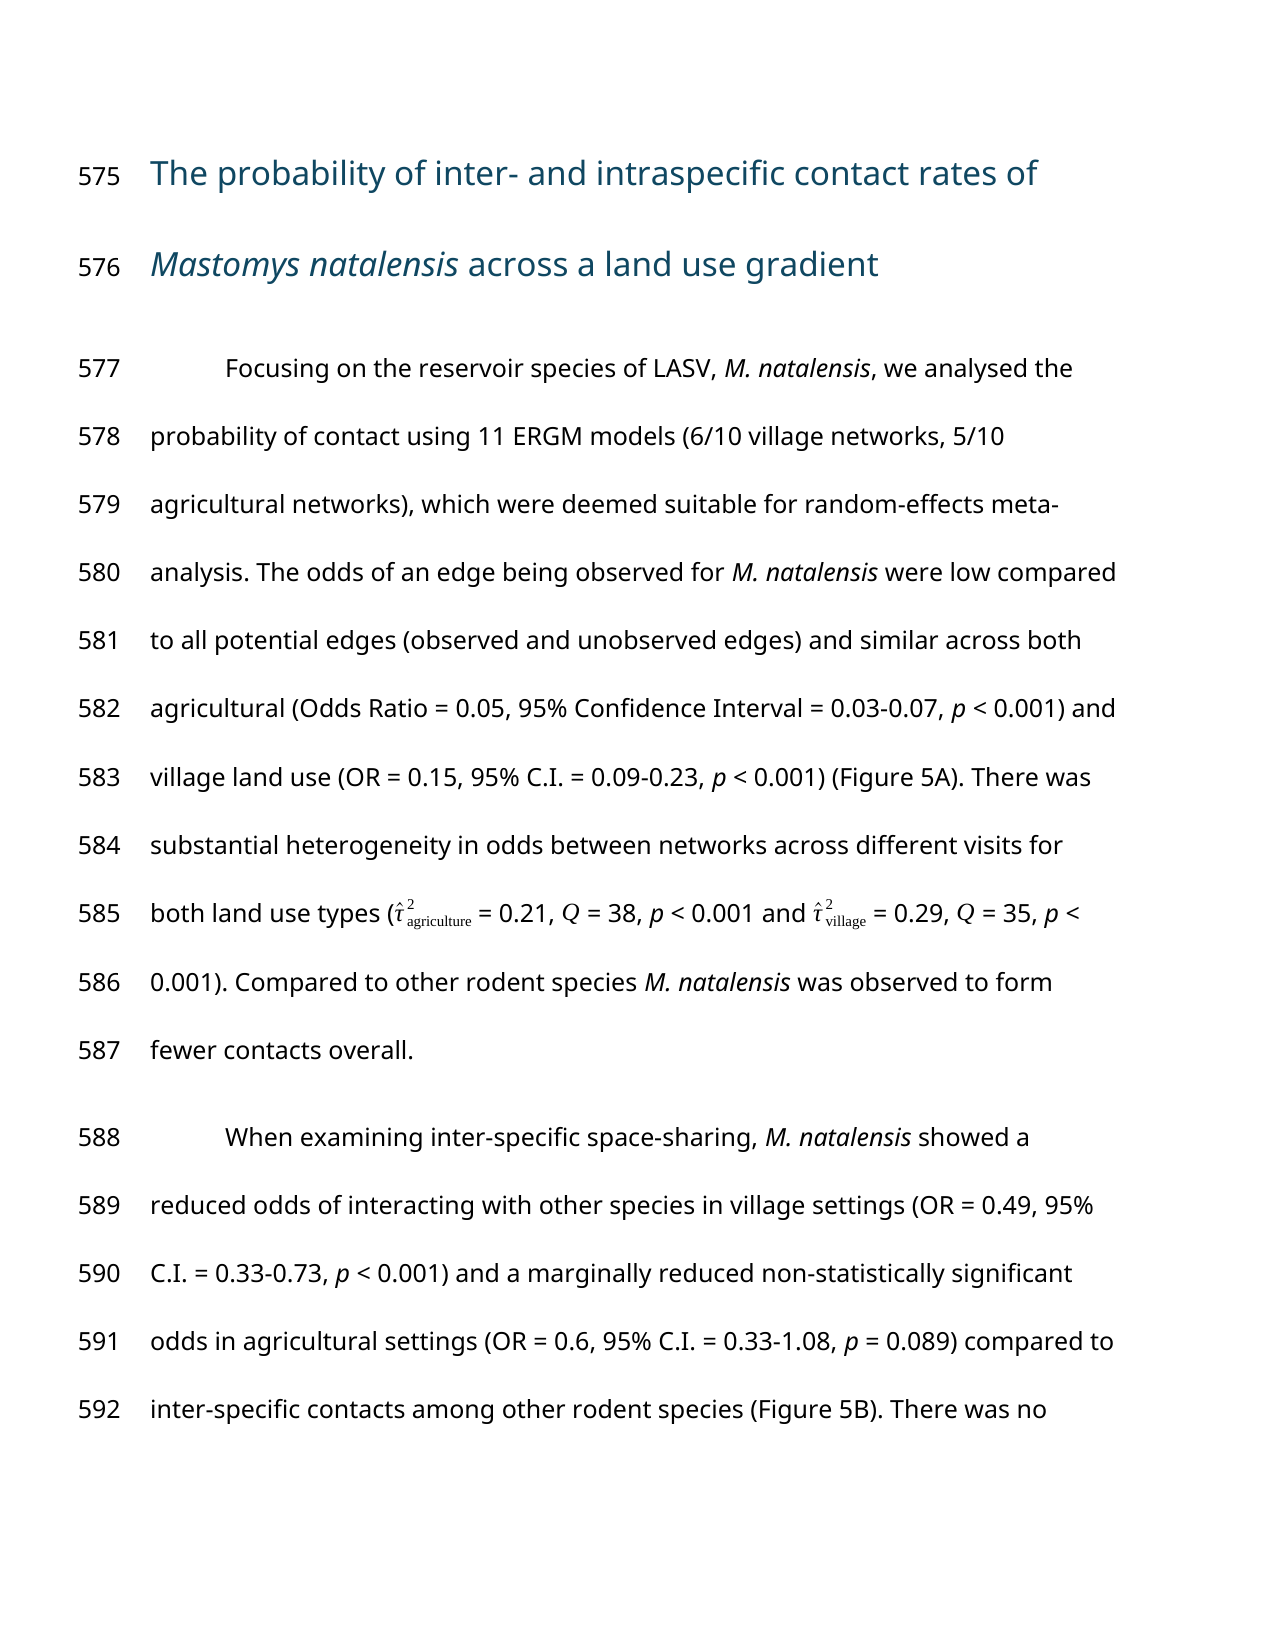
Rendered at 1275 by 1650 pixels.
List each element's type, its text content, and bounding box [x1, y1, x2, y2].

subtitle The probability of inter- and intraspecific contact rates of Mastomys natalensis across a land use gradient [150, 150, 1125, 286]
text Focusing on the reservoir species of LASV, M. natalensis, we analysed the probability of contact using 11 ERGM models (6/10 village networks, 5/10 agricultural networks), which were deemed suitable for random-effects meta-analysis. The odds of an edge being observed for M. natalensis were low compared to all potential edges (observed and unobserved edges) and similar across both agricultural (Odds Ratio = 0.05, 95% Confidence Interval = 0.03-0.07, p < 0.001) and village land use (OR = 0.15, 95% C.I. = 0.09-0.23, p < 0.001) (Figure 5A). There was substantial heterogeneity in odds between networks across different visits for both land use types ( = 0.21, = 38, p < 0.001 and = 0.29, = 35, p < 0.001). Compared to other rodent species M. natalensis was observed to form fewer contacts overall. [150, 350, 1125, 1067]
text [150, 1119, 1125, 1426]
